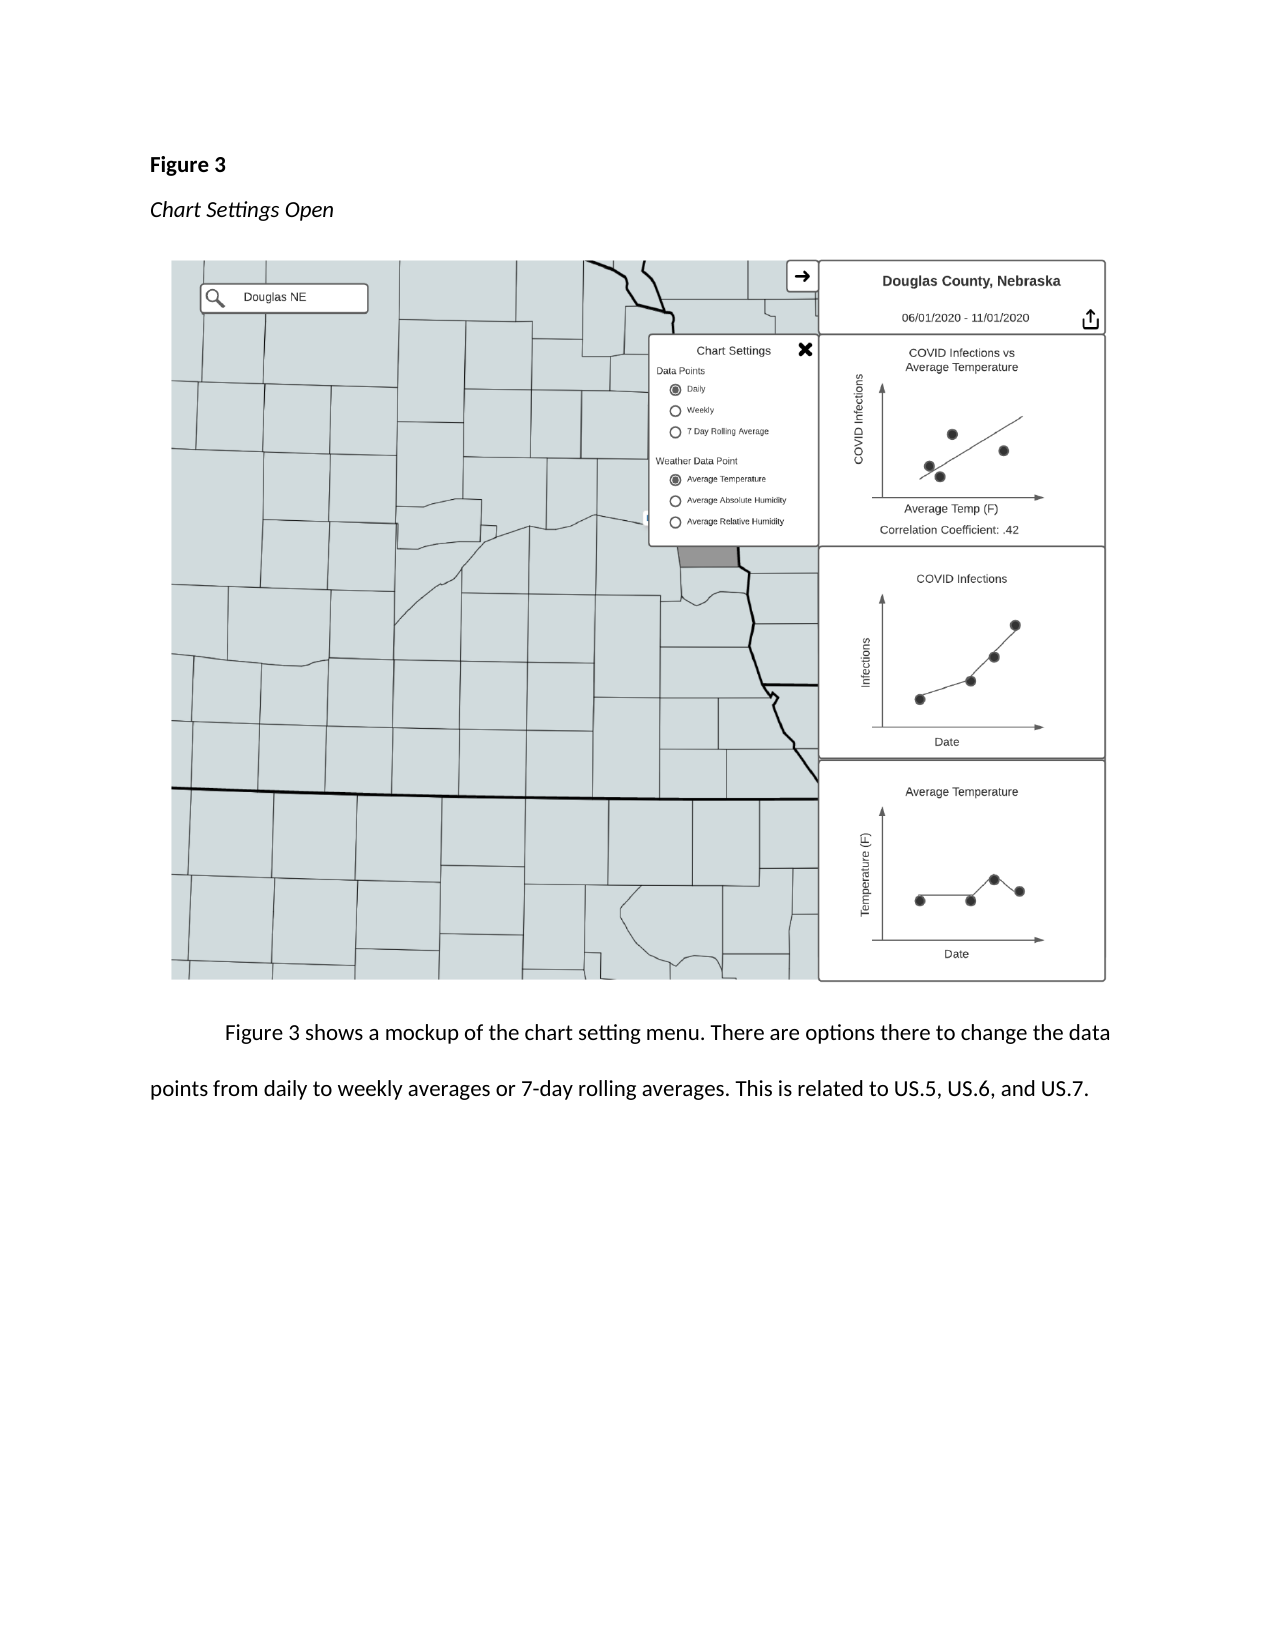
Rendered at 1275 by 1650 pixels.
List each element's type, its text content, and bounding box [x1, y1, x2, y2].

text Chart Settings Open [150, 195, 1125, 223]
text Figure 3 shows a mockup of the chart setting menu. There are options there to change the data points from daily to weekly averages or 7-day rolling averages. This is related to US.5, US.6, and US.7. [150, 1018, 1125, 1103]
text Figure 3 [150, 150, 1125, 178]
picture [150, 239, 1125, 1002]
